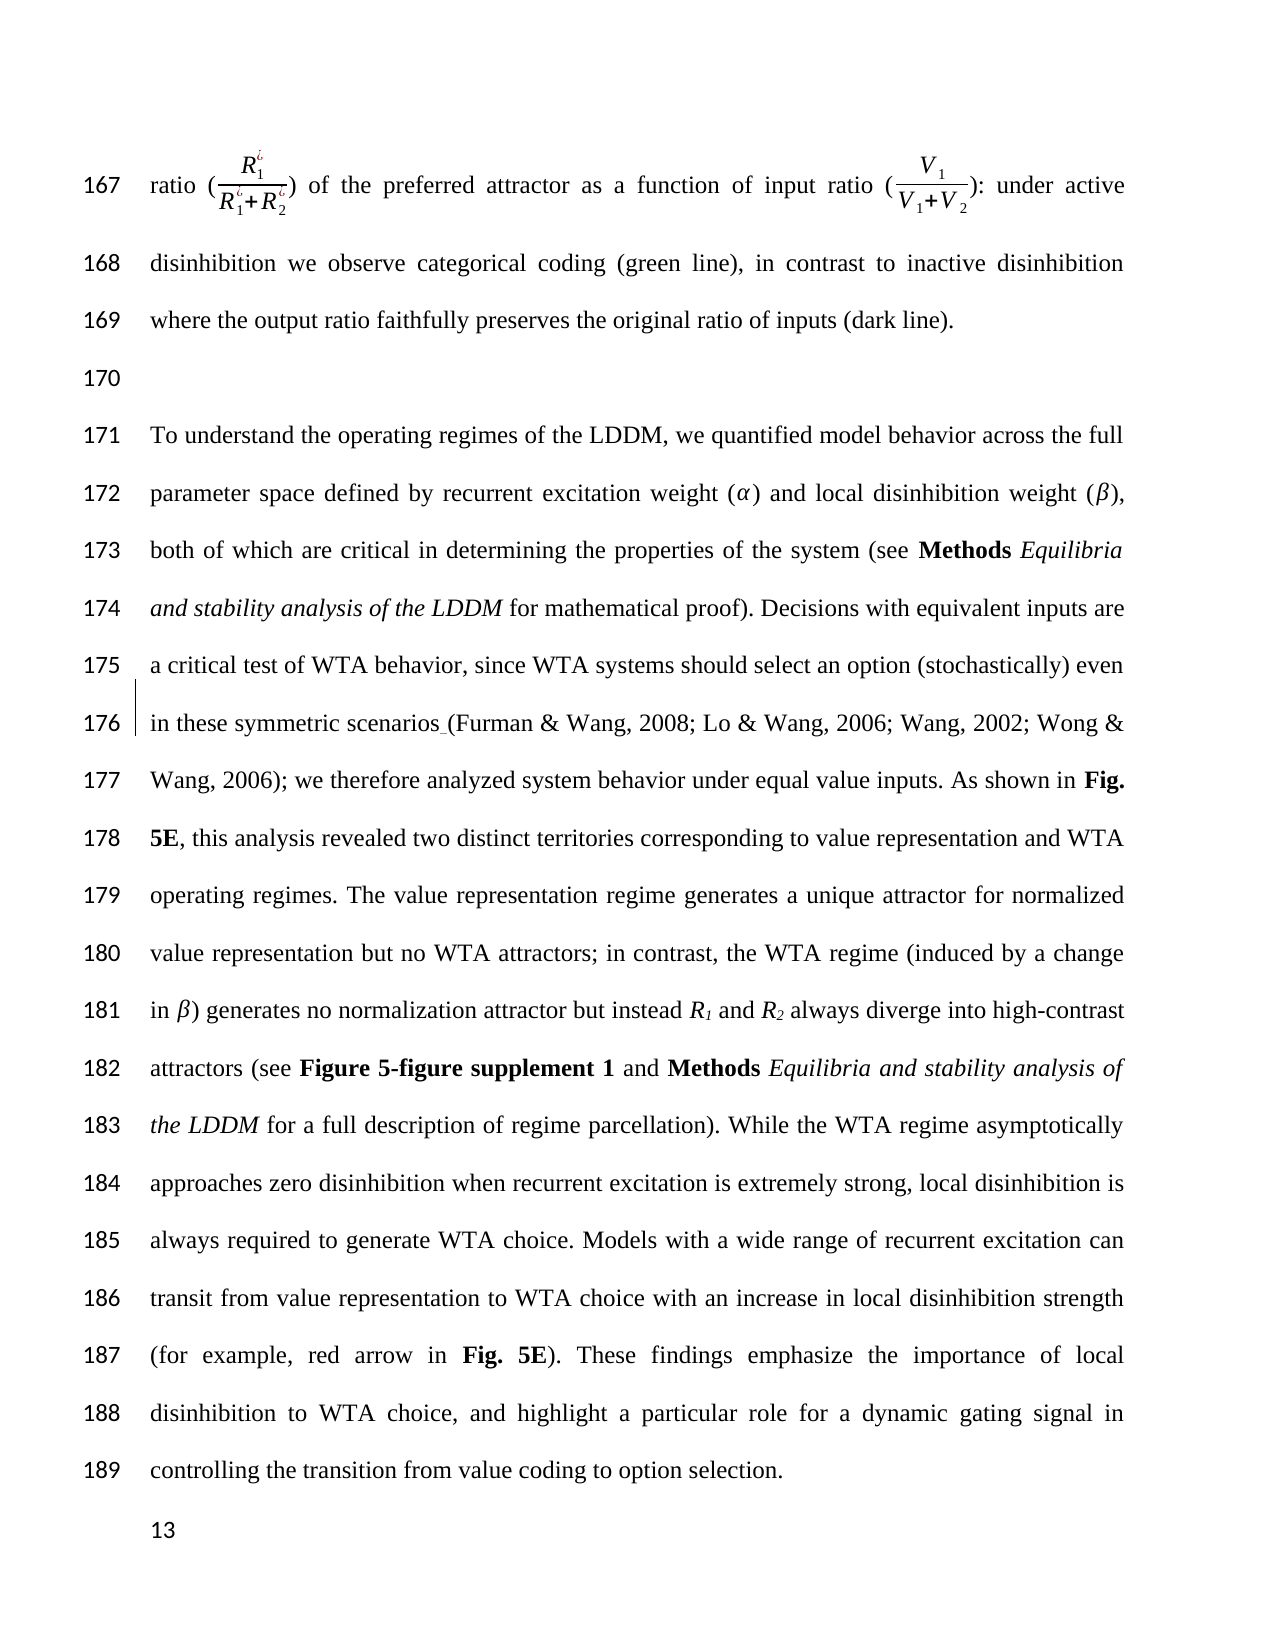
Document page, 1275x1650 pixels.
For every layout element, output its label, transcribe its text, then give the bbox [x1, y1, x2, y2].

text To understand the operating regimes of the LDDM, we quantified model behavior across the full parameter space defined by recurrent excitation weight () and local disinhibition weight (), both of which are critical in determining the properties of the system (see Methods Equilibria and stability analysis of the LDDM for mathematical proof). Decisions with equivalent inputs are a critical test of WTA behavior, since WTA systems should select an option (stochastically) even in these symmetric scenarios(Furman & Wang, 2008; Lo & Wang, 2006; Wang, 2002; Wong & Wang, 2006); we therefore analyzed system behavior under equal value inputs. As shown in Fig. 5E, this analysis revealed two distinct territories corresponding to value representation and WTA operating regimes. The value representation regime generates a unique attractor for normalized value representation but no WTA attractors; in contrast, the WTA regime (induced by a change in ) generates no normalization attractor but instead R1 and R2 always diverge into high-contrast attractors (see Figure 5-figure supplement 1 and Methods Equilibria and stability analysis of the LDDM for a full description of regime parcellation). While the WTA regime asymptotically approaches zero disinhibition when recurrent excitation is extremely strong, local disinhibition is always required to generate WTA choice. Models with a wide range of recurrent excitation can transit from value representation to WTA choice with an increase in local disinhibition strength (for example, red arrow in Fig. 5E). These findings emphasize the importance of local disinhibition to WTA choice, and highlight a particular role for a dynamic gating signal in controlling the transition from value coding to option selection. [150, 420, 1125, 1484]
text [150, 150, 1125, 334]
